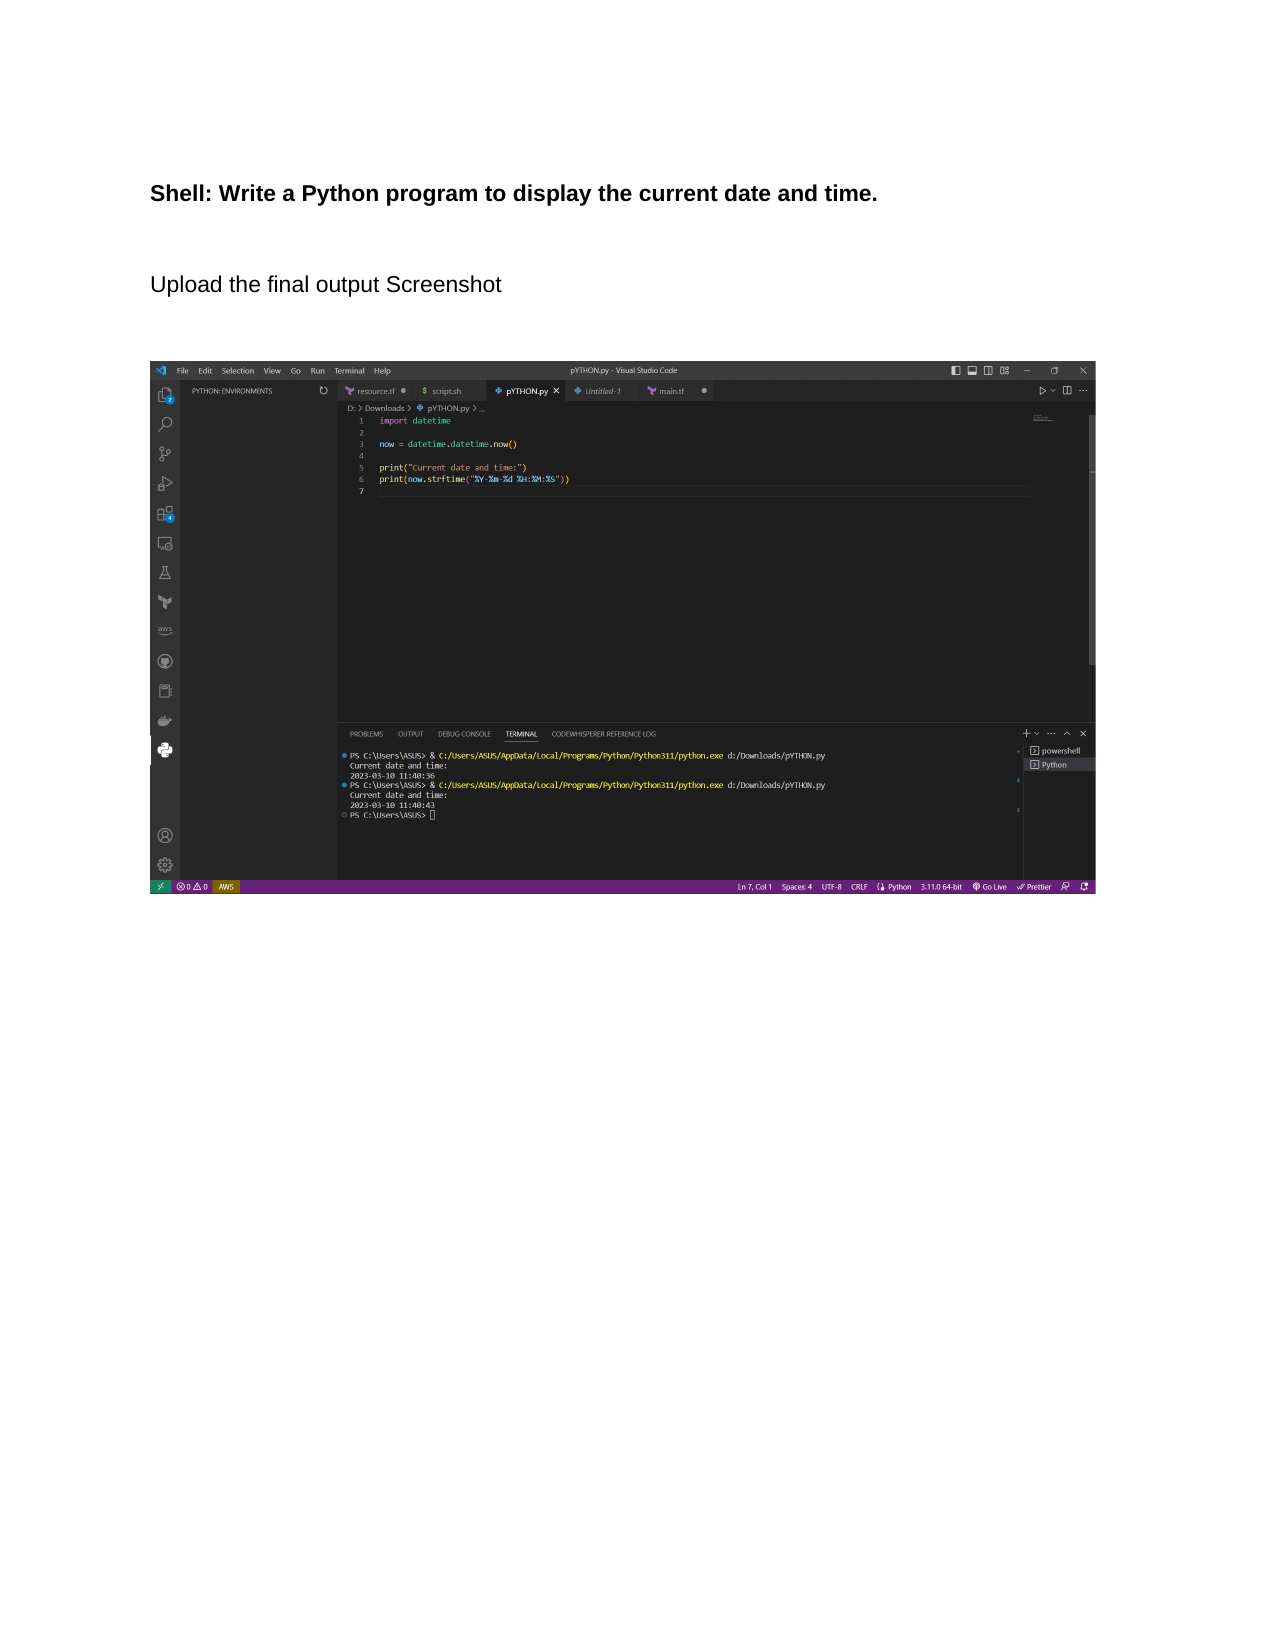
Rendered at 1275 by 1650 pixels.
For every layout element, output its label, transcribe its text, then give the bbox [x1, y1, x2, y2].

text Upload the final output Screenshot [150, 210, 1125, 297]
picture [150, 361, 1096, 894]
text Shell: Write a Python program to display the current date and time. [150, 150, 1125, 207]
